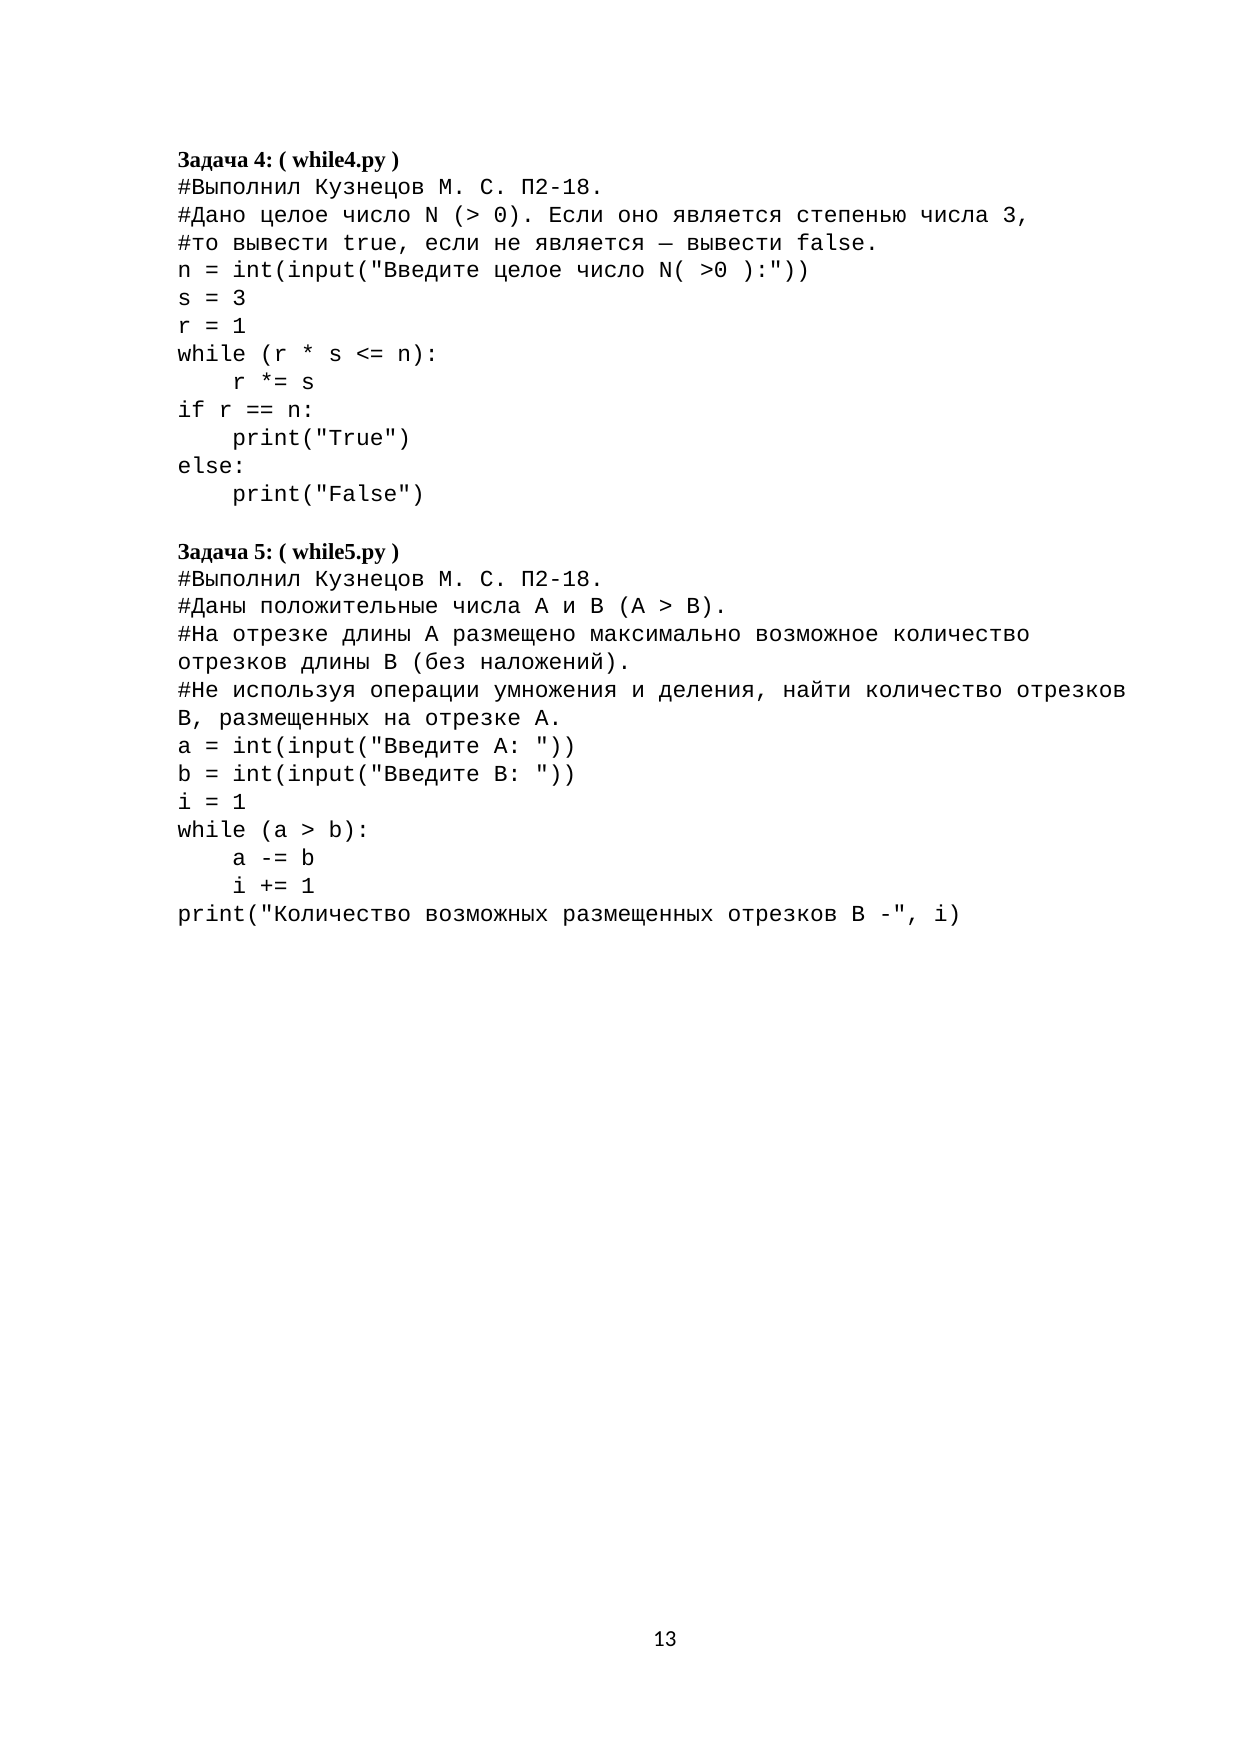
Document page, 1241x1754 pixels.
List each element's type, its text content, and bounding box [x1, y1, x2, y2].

text r = 1 [177, 314, 1152, 341]
text #то вывести true, если не является — вывести false. [177, 231, 1152, 257]
text print("Количество возможных размещенных отрезков B -", i) [177, 902, 1152, 928]
text n = int(input("Введите целое число N( >0 ):")) [177, 259, 1152, 285]
text if r == n: [177, 398, 1152, 424]
text #Выполнил Кузнецов М. С. П2-18. [177, 567, 1152, 593]
text while (a > b): [177, 818, 1152, 844]
text print("False") [177, 482, 1152, 508]
text s = 3 [177, 287, 1152, 313]
text Задача 4: ( while4.py ) [177, 147, 1152, 173]
text i += 1 [177, 874, 1152, 900]
text r *= s [177, 370, 1152, 396]
text #Даны положительные числа A и B (A > B). [177, 595, 1152, 621]
text b = int(input("Введите B: ")) [177, 762, 1152, 788]
text #На отрезке длины A размещено максимально возможное количество отрезков длины B (без наложений). [177, 623, 1152, 677]
text #Дано целое число N (> 0). Если оно является степенью числа 3, [177, 203, 1152, 229]
text a = int(input("Введите А: ")) [177, 734, 1152, 760]
text print("True") [177, 426, 1152, 452]
text else: [177, 454, 1152, 480]
text Задача 5: ( while5.py ) [177, 538, 1152, 565]
text while (r * s <= n): [177, 342, 1152, 368]
text #Не используя операции умножения и деления, найти количество отрезков B, размещенных на отрезке A. [177, 678, 1152, 732]
text i = 1 [177, 790, 1152, 816]
text a -= b [177, 846, 1152, 872]
text #Выполнил Кузнецов М. С. П2-18. [177, 175, 1152, 201]
